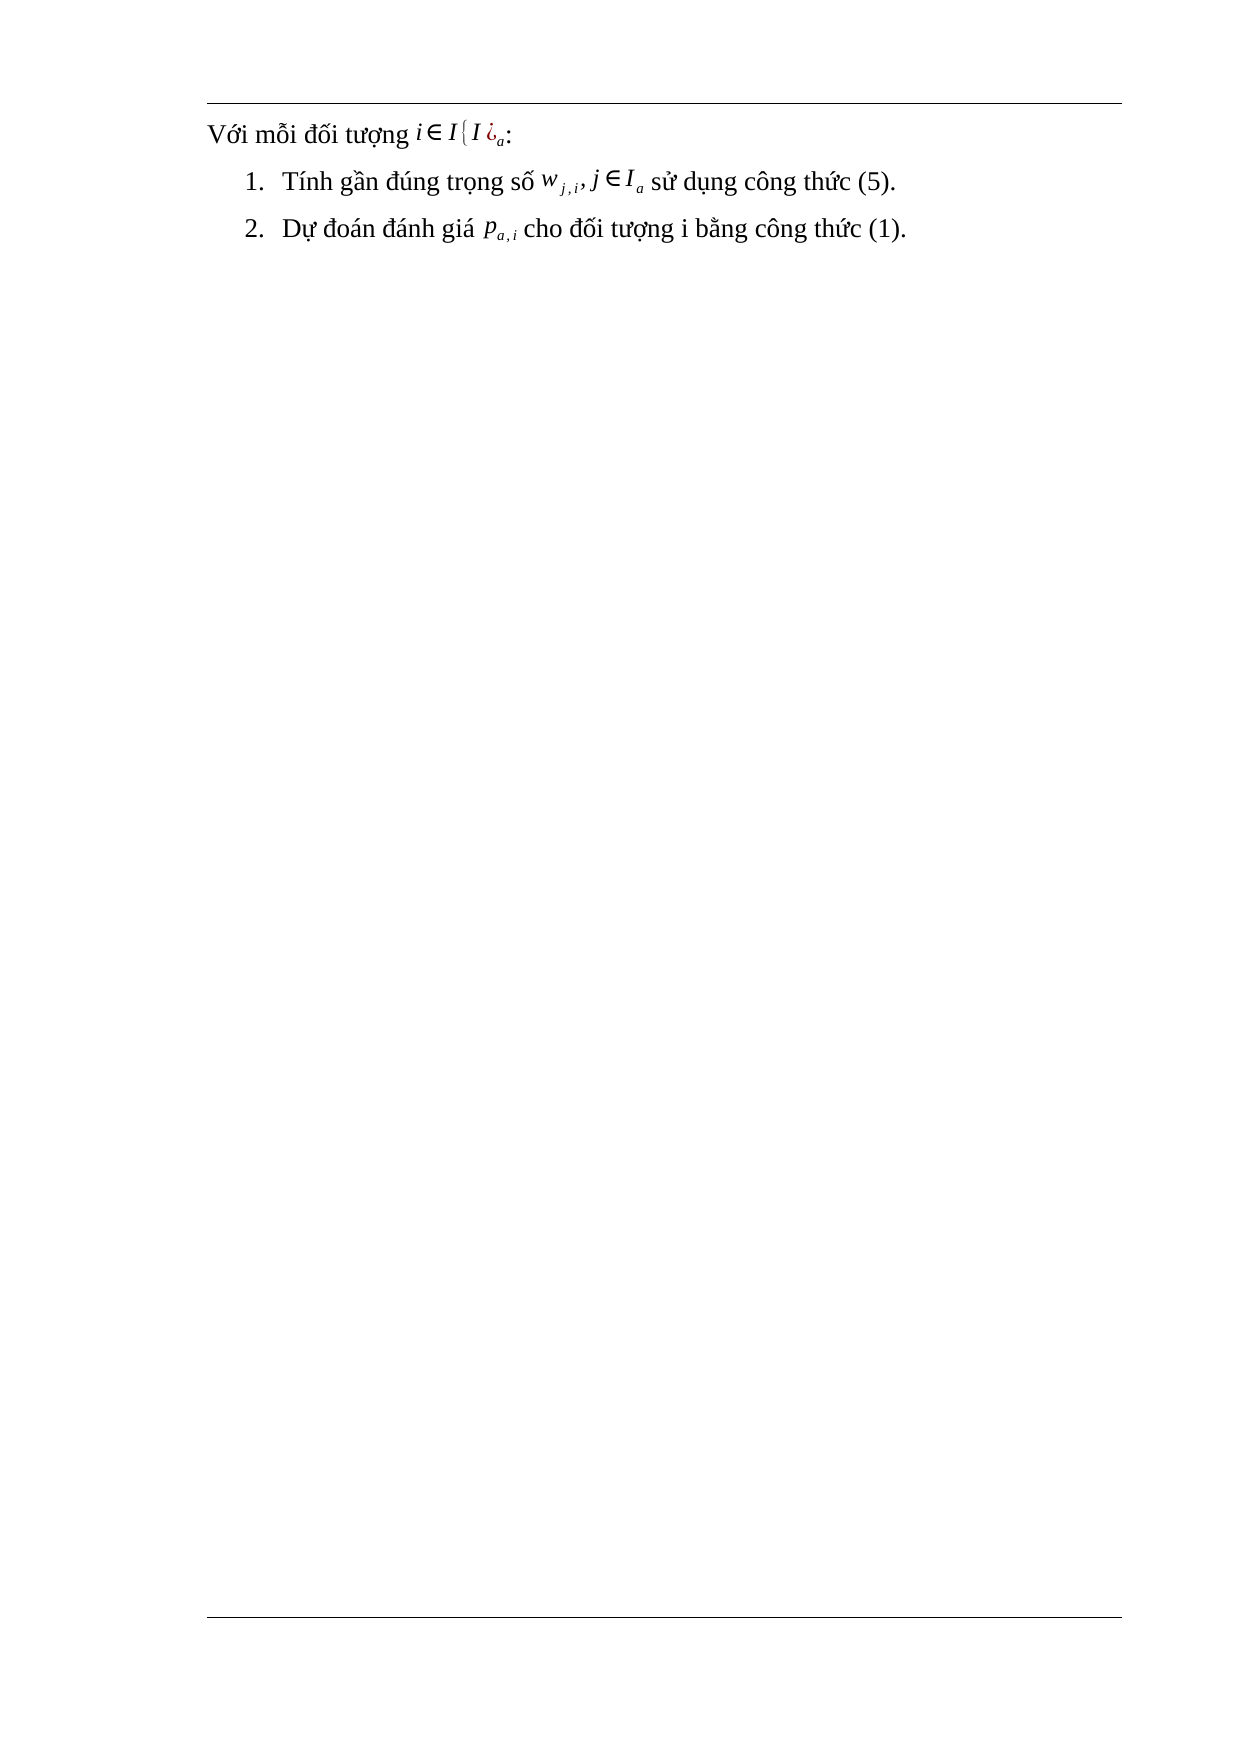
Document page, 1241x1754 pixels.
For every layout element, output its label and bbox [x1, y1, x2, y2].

table_cell [196, 118, 1133, 305]
